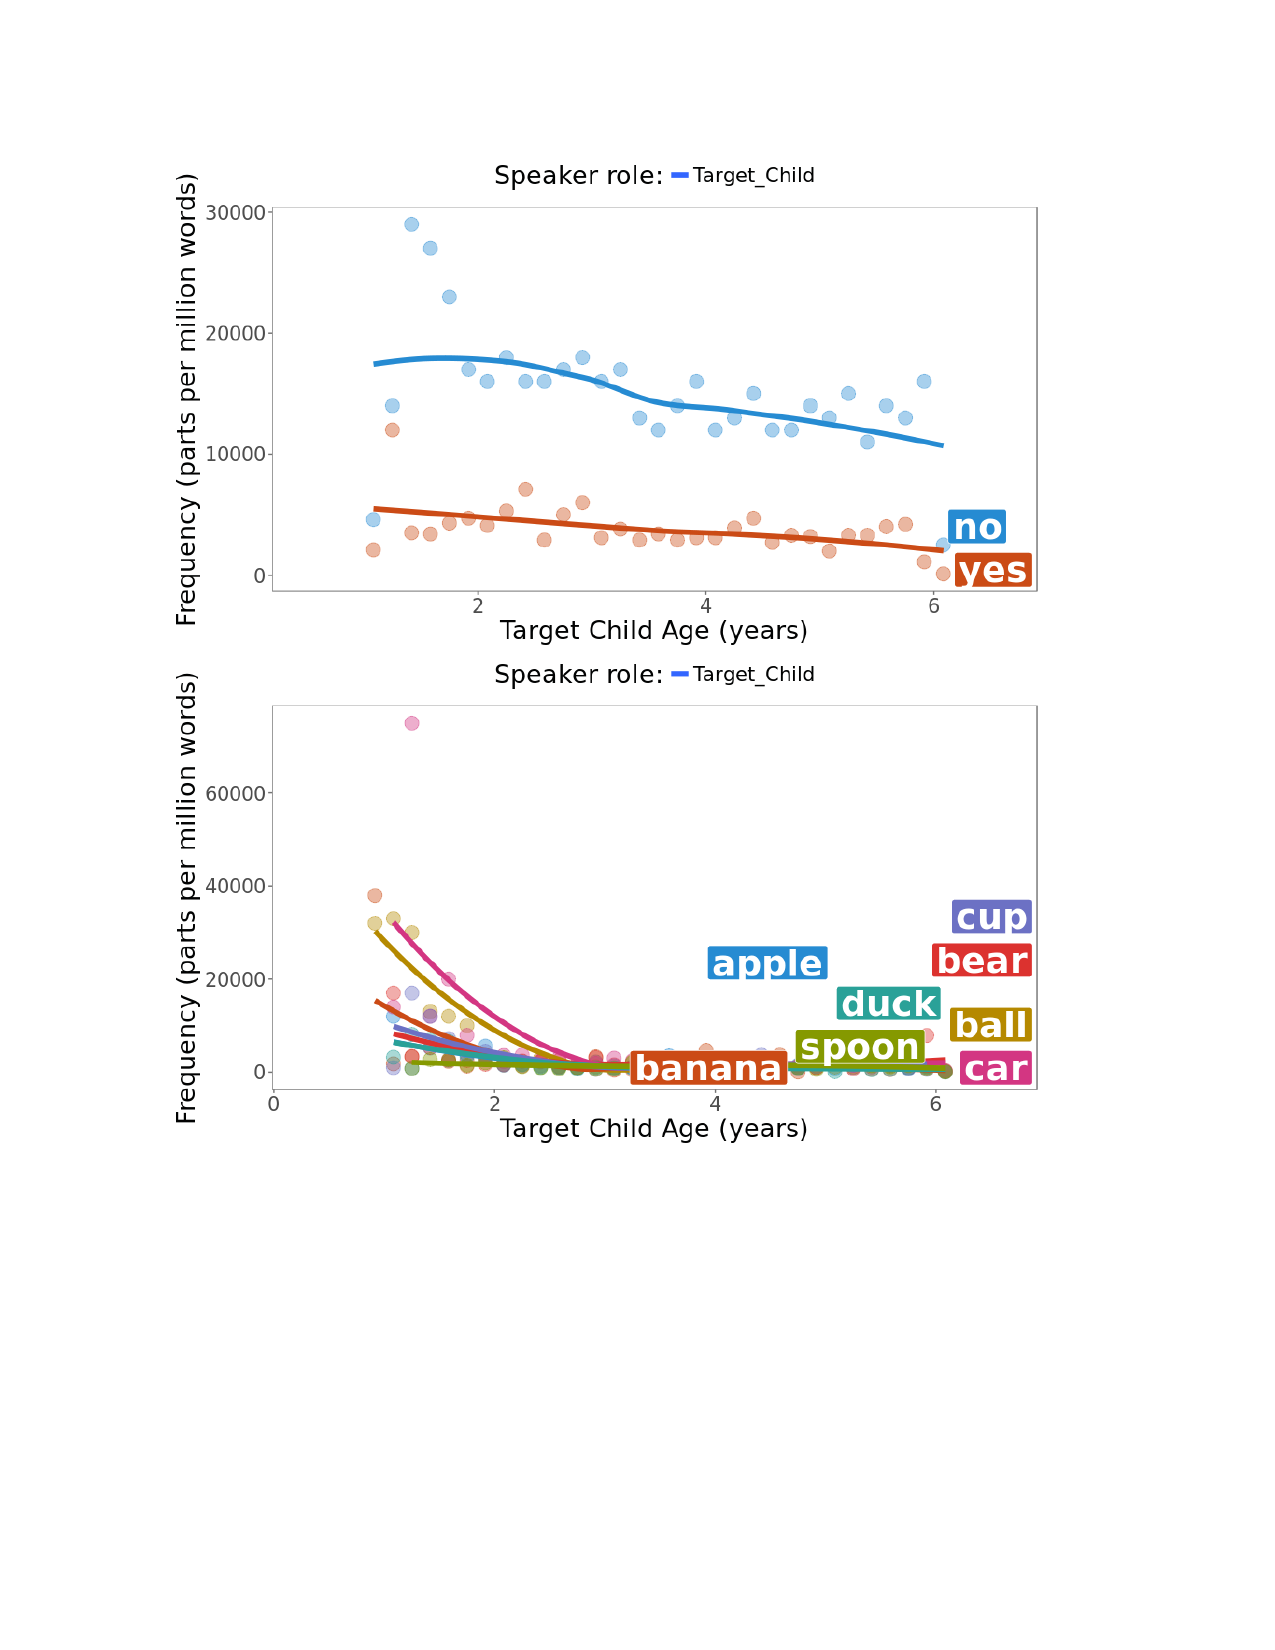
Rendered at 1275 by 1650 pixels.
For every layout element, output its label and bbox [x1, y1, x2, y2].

picture [168, 150, 1044, 1147]
